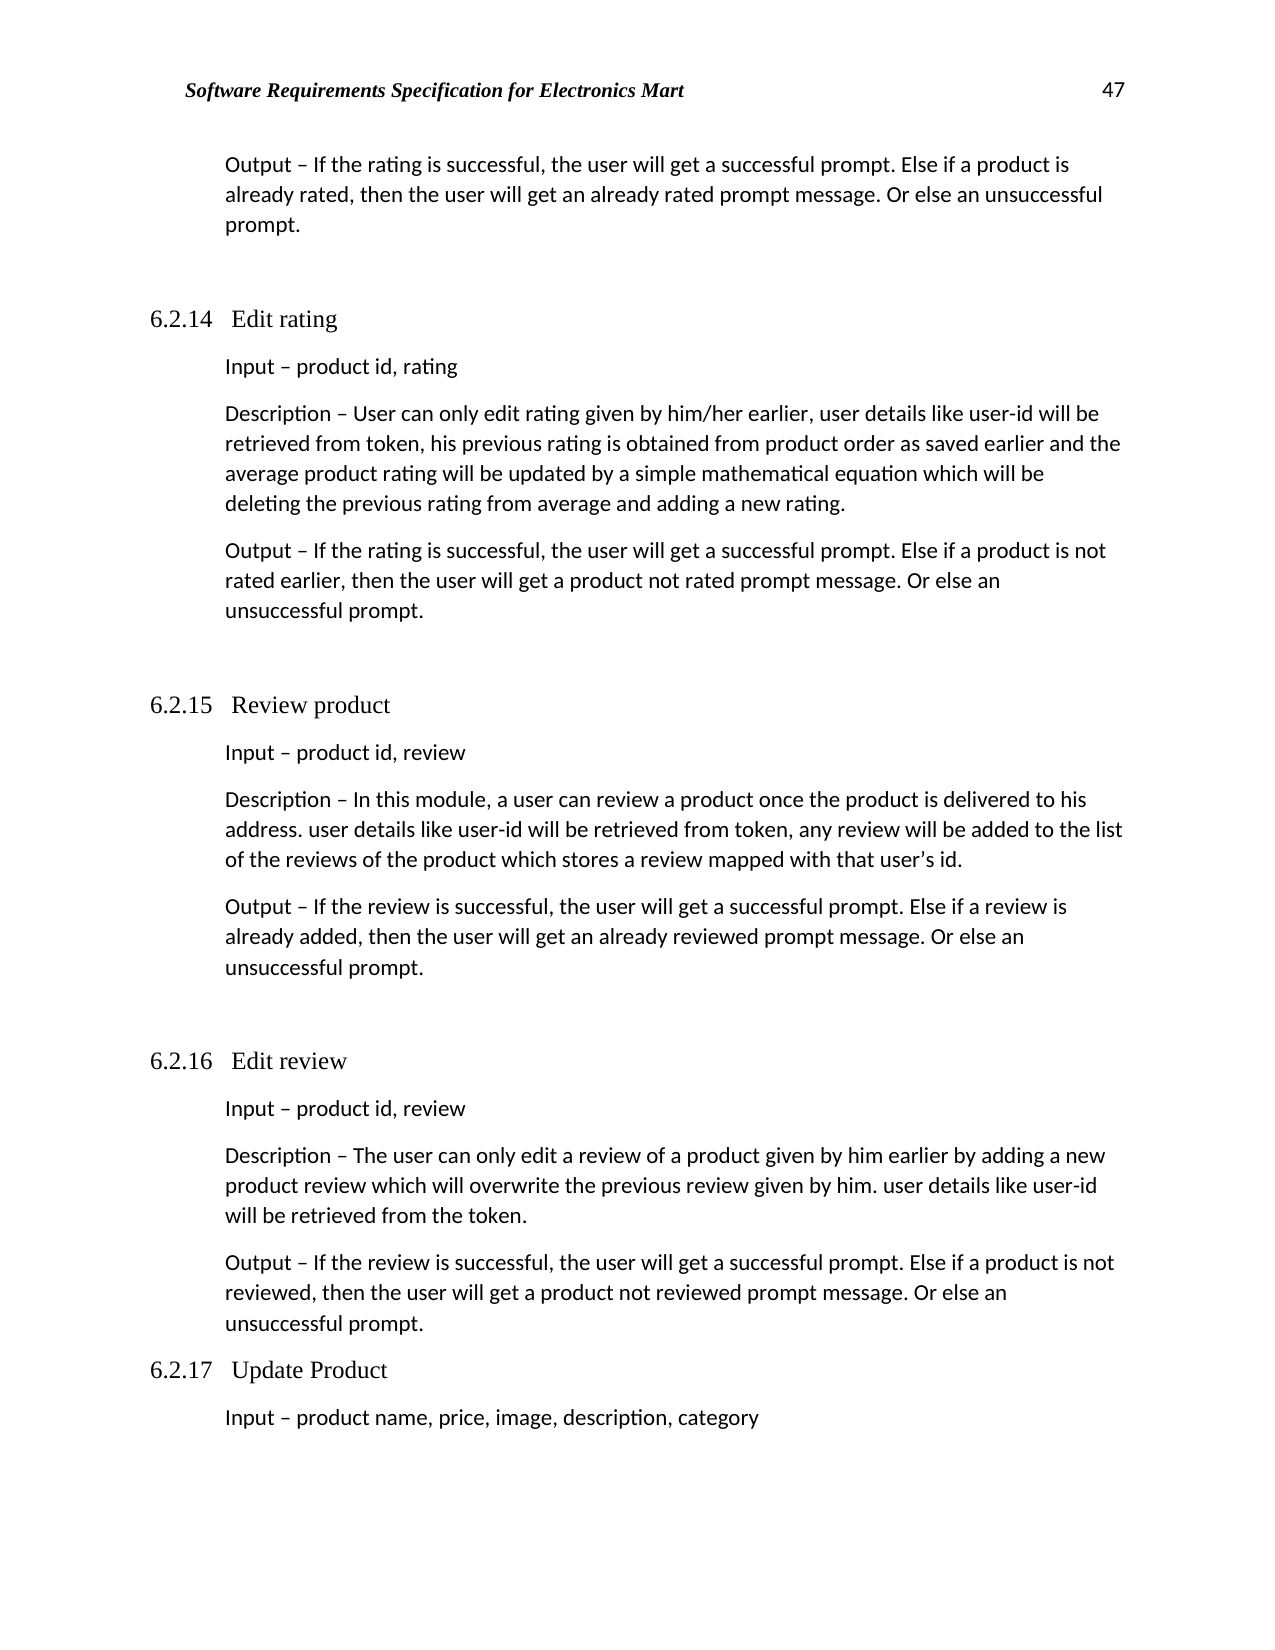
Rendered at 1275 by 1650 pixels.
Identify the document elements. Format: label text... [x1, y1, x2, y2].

text Input – product name, price, image, description, category [150, 1403, 1125, 1431]
text Input – product id, review [225, 1094, 1125, 1122]
text 6.2.17 Update Product [150, 1356, 1125, 1384]
text Output – If the rating is successful, the user will get a successful prompt. Else if a product is already rated, then the user will get an already rated prompt message. Or else an unsuccessful prompt. [225, 150, 1125, 238]
text Description – User can only edit rating given by him/her earlier, user details like user-id will be retrieved from token, his previous rating is obtained from product order as saved earlier and the average product rating will be updated by a simple mathematical equation which will be deleting the previous rating from average and adding a new rating. [225, 399, 1125, 517]
text 6.2.14 Edit rating [150, 304, 1125, 333]
text Output – If the review is successful, the user will get a successful prompt. Else if a review is already added, then the user will get an already reviewed prompt message. Or else an unsuccessful prompt. [225, 892, 1125, 981]
text Output – If the rating is successful, the user will get a successful prompt. Else if a product is not rated earlier, then the user will get a product not rated prompt message. Or else an unsuccessful prompt. [225, 536, 1125, 625]
text 6.2.15 Review product [150, 690, 1125, 719]
text Output – If the review is successful, the user will get a successful prompt. Else if a product is not reviewed, then the user will get a product not reviewed prompt message. Or else an unsuccessful prompt. [225, 1248, 1125, 1337]
text Description – The user can only edit a review of a product given by him earlier by adding a new product review which will overwrite the previous review given by him. user details like user-id will be retrieved from the token. [225, 1141, 1125, 1229]
text 6.2.16 Edit review [150, 1046, 1125, 1075]
text Description – In this module, a user can review a product once the product is delivered to his address. user details like user-id will be retrieved from token, any review will be added to the list of the reviews of the product which stores a review mapped with that user’s id. [225, 785, 1125, 873]
text Input – product id, review [225, 738, 1125, 766]
text Input – product id, rating [225, 352, 1125, 380]
